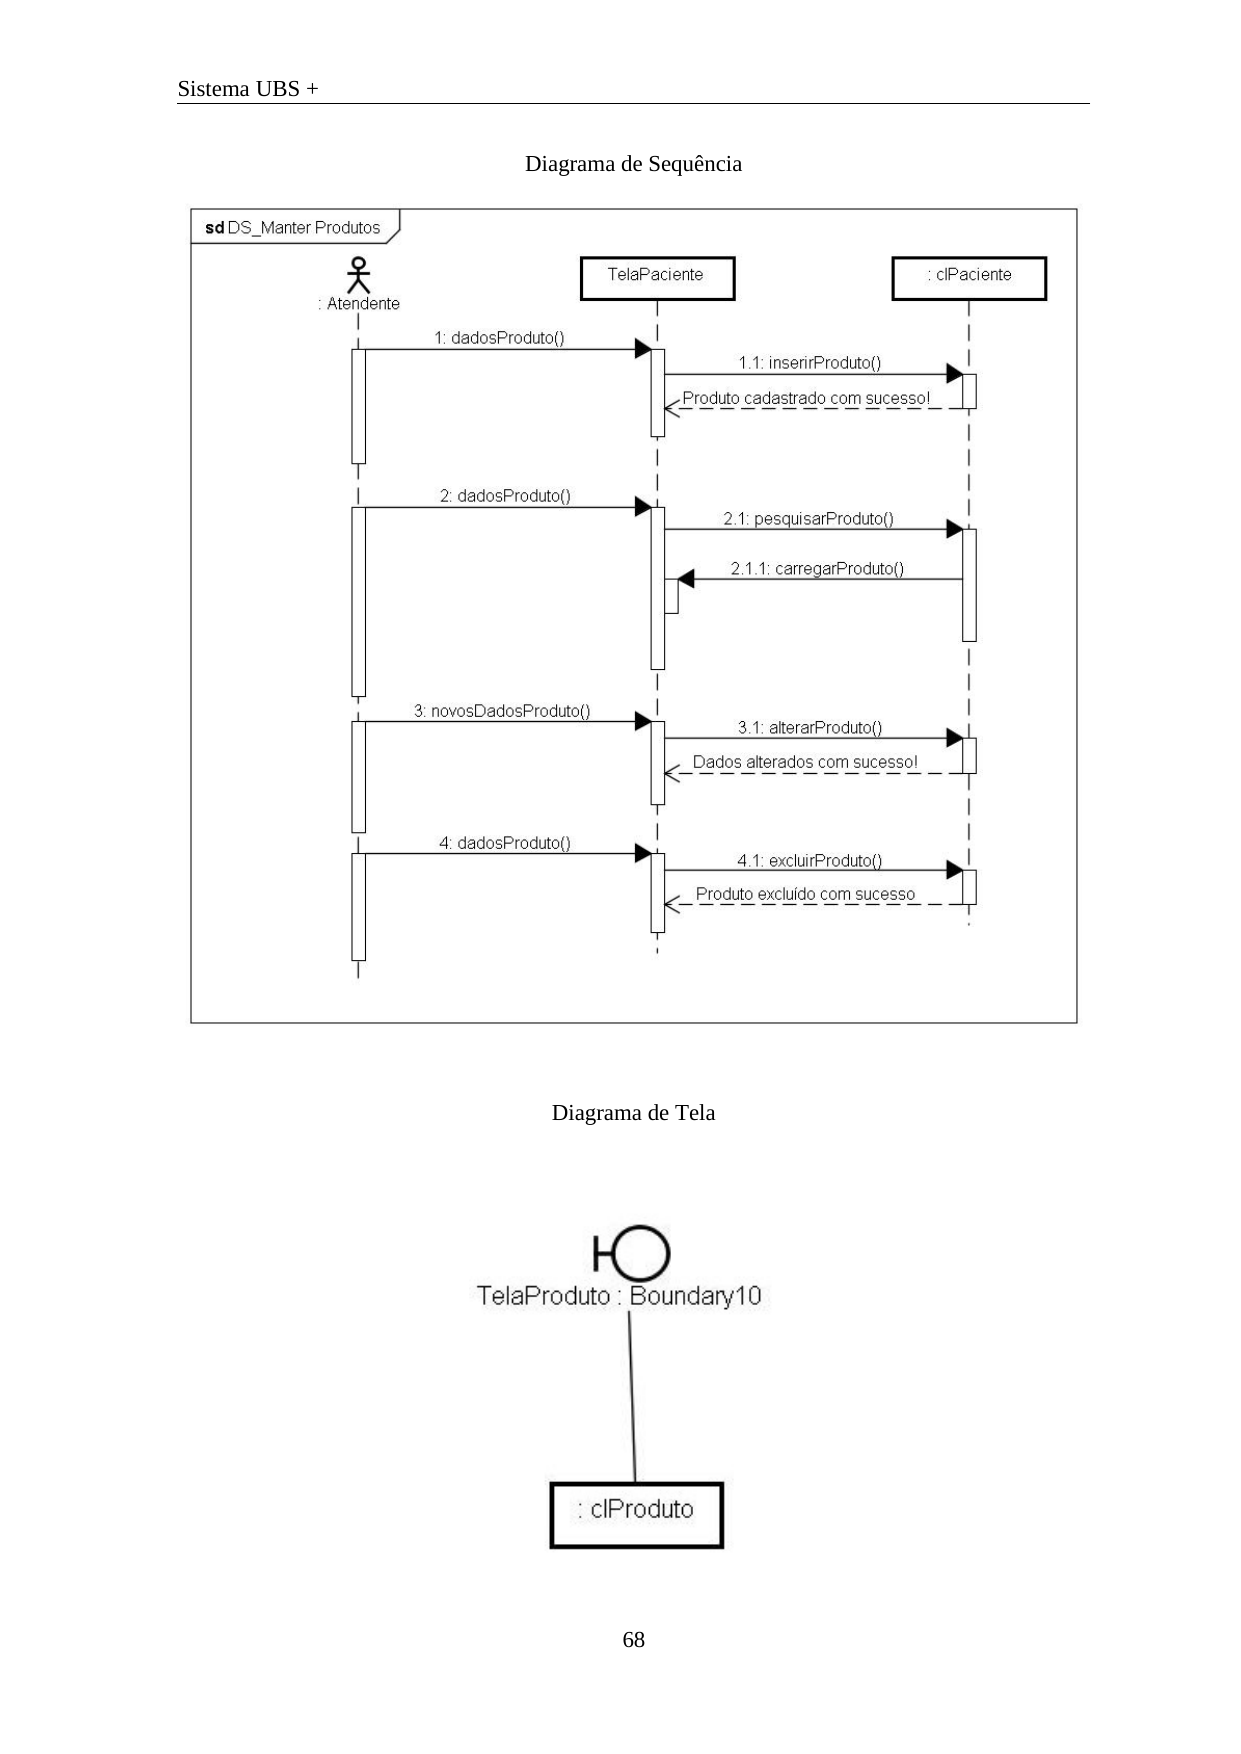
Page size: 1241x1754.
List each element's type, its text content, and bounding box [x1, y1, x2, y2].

picture [177, 195, 1091, 1036]
text Diagrama de Tela [177, 1099, 1090, 1126]
text Diagrama de Sequência [177, 150, 1090, 176]
picture [457, 1189, 811, 1587]
